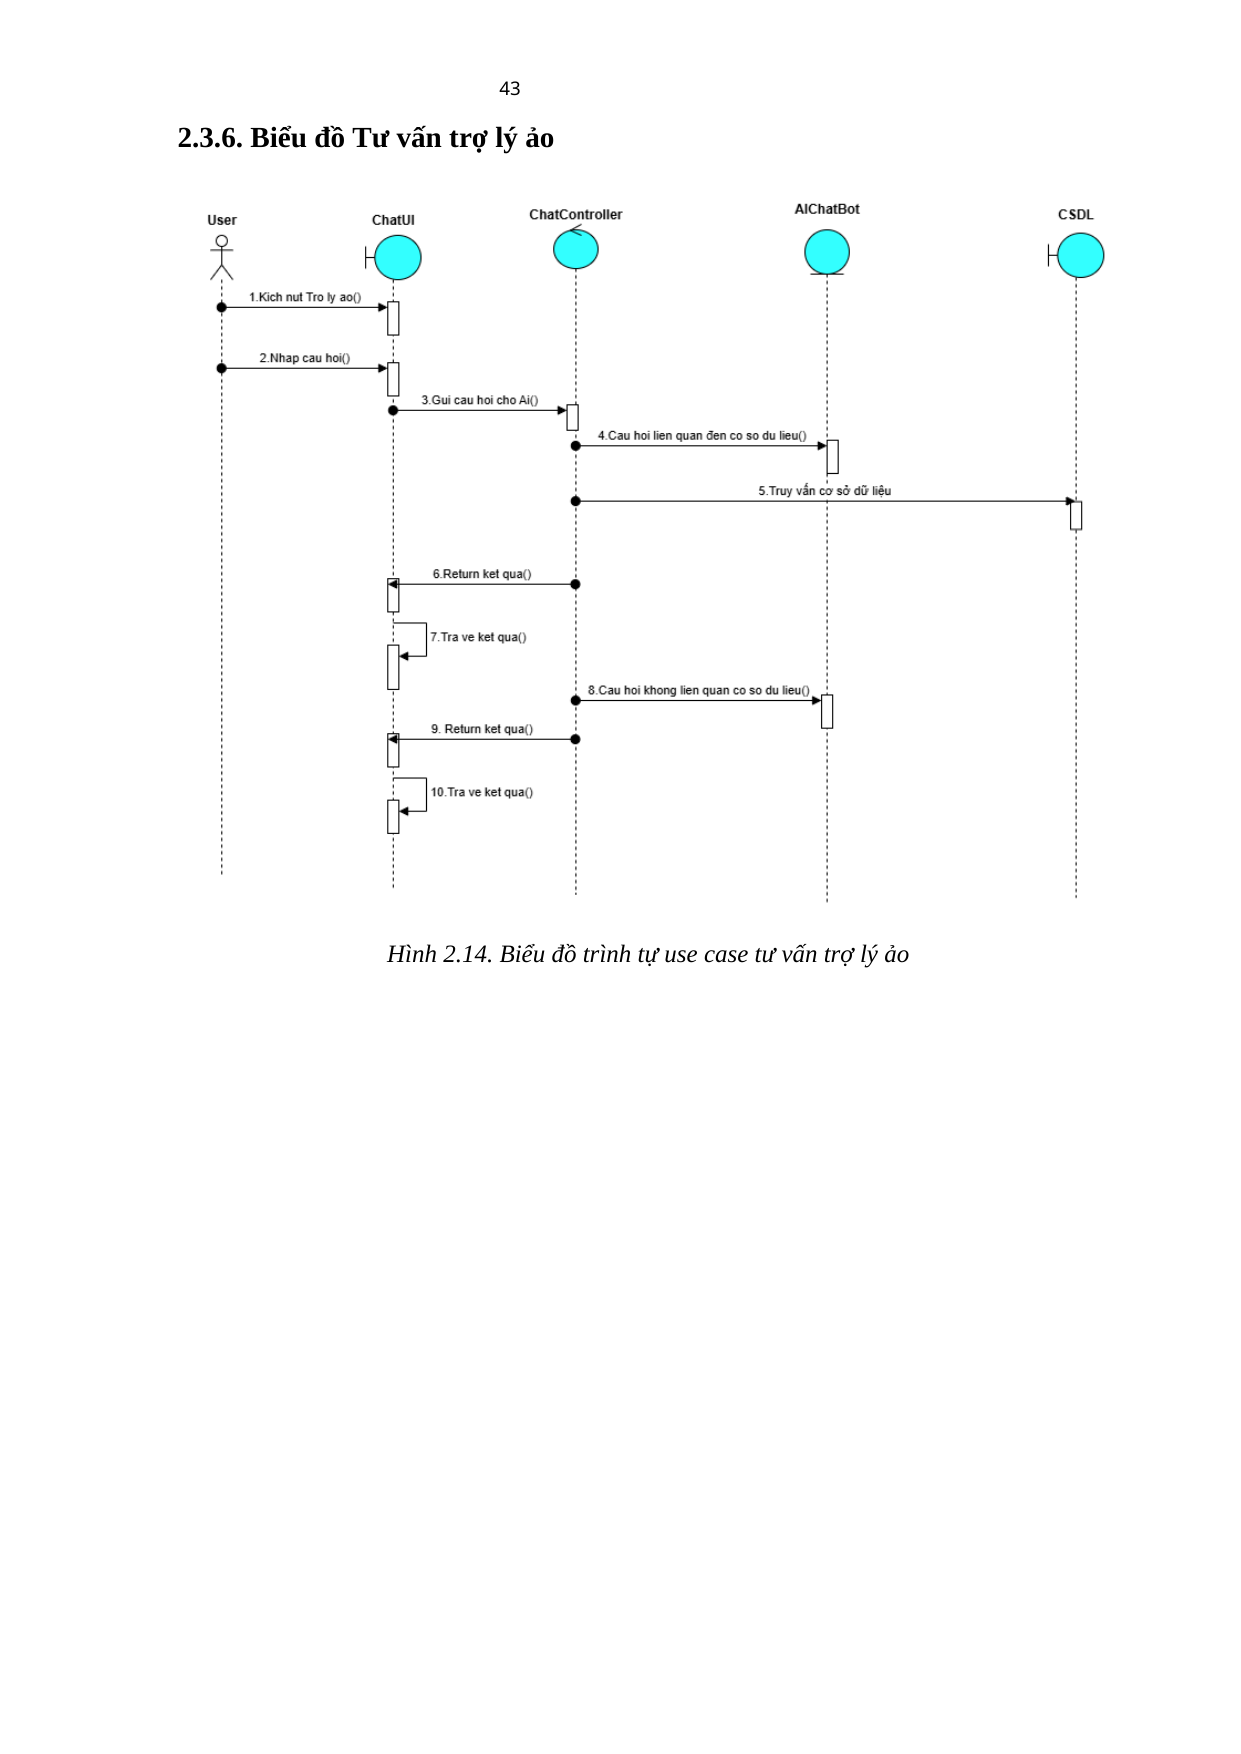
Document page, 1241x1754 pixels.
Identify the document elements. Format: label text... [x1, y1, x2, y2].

subtitle 2.3.6. Biểu đồ Tư vấn trợ lý ảo [177, 120, 1121, 154]
picture [177, 195, 1121, 906]
text Hình 2.14. Biểu đồ trình tự use case tư vấn trợ lý ảo [177, 939, 1121, 968]
